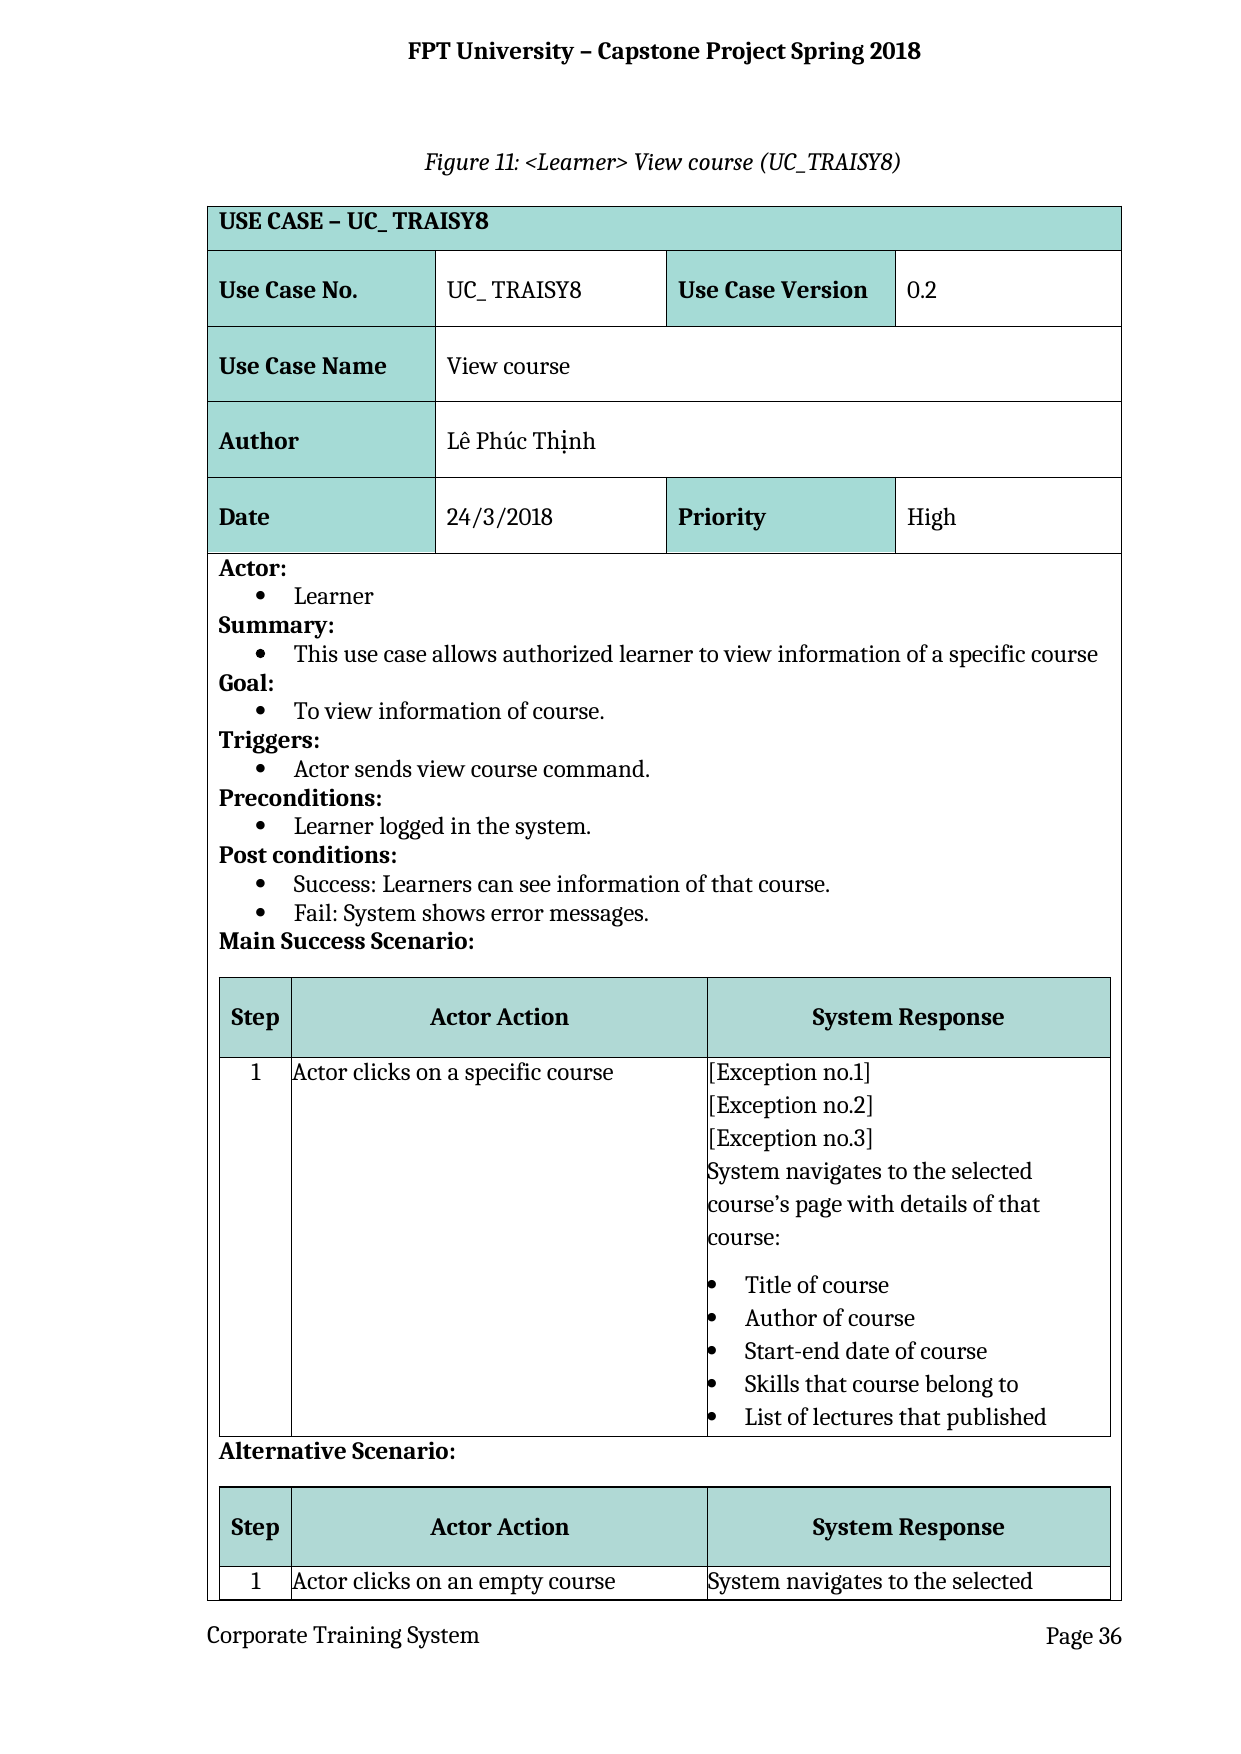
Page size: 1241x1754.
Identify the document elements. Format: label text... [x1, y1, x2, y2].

table_cell Author [208, 402, 435, 477]
table_cell Lê Phúc Thịnh [436, 402, 1121, 477]
table_cell Use Case No. [208, 251, 435, 326]
table_cell 0.2 [896, 251, 1121, 326]
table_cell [208, 554, 1121, 1599]
table_cell Use Case Version [667, 251, 895, 326]
table_cell 24/3/2018 [436, 478, 666, 552]
text Figure 11: <Learner> View course (UC_TRAISY8) [207, 148, 1122, 176]
table_cell UC_ TRAISY8 [436, 251, 666, 326]
table_cell Priority [667, 478, 895, 552]
table_cell View course [436, 327, 1121, 401]
table_cell High [896, 478, 1121, 552]
table_cell Date [208, 478, 435, 552]
table_header USE CASE – UC_ TRAISY8 [208, 207, 1121, 250]
table_cell Use Case Name [208, 327, 435, 401]
